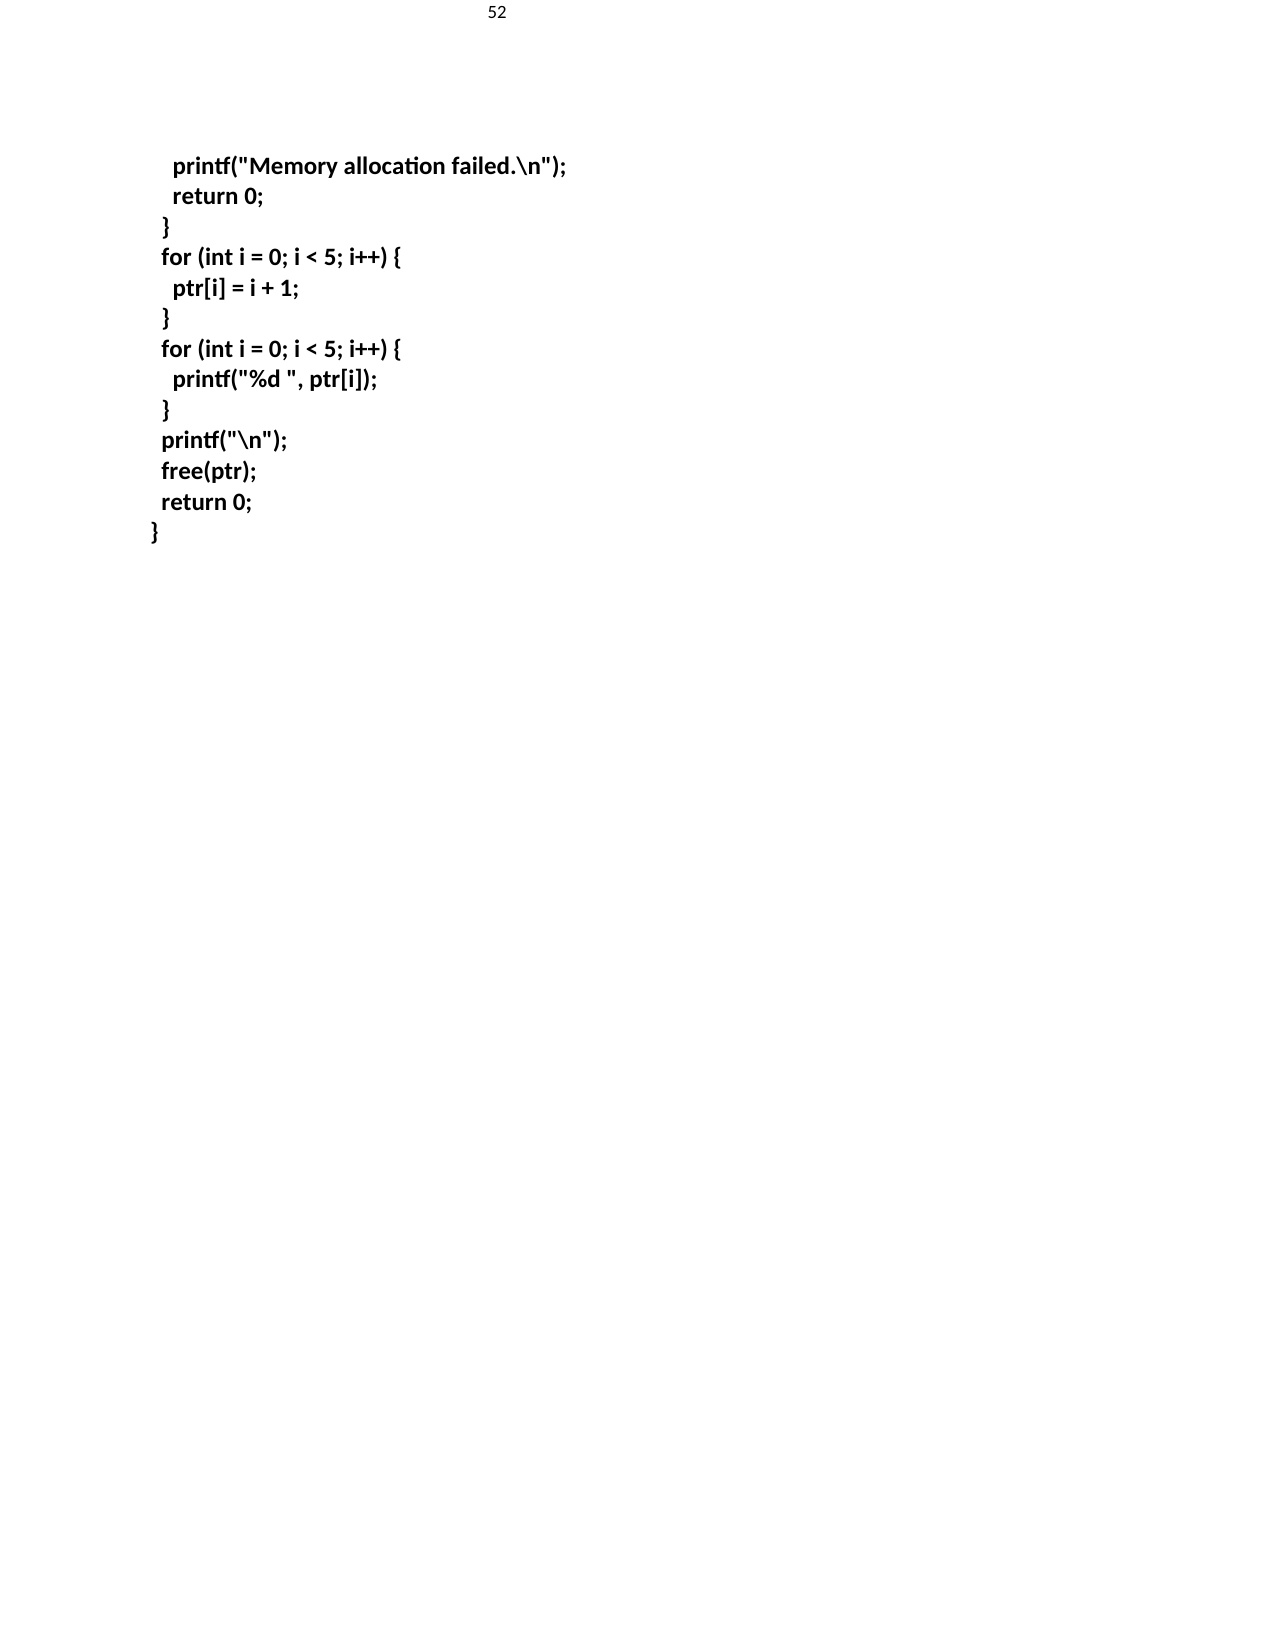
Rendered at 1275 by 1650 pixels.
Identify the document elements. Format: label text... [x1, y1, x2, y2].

list return 0; [150, 486, 1125, 516]
list printf("%d ", ptr[i]); [150, 364, 1125, 394]
list for (int i = 0; i < 5; i++) { [150, 242, 1125, 272]
list } [150, 516, 1125, 547]
list } [150, 303, 1125, 333]
list ptr[i] = i + 1; [150, 272, 1125, 303]
list printf("Memory allocation failed.\n"); [150, 150, 1125, 181]
list } [150, 394, 1125, 425]
list free(ptr); [150, 455, 1125, 486]
list printf("\n"); [150, 425, 1125, 455]
list } [150, 211, 1125, 242]
list return 0; [150, 181, 1125, 211]
list for (int i = 0; i < 5; i++) { [150, 333, 1125, 364]
